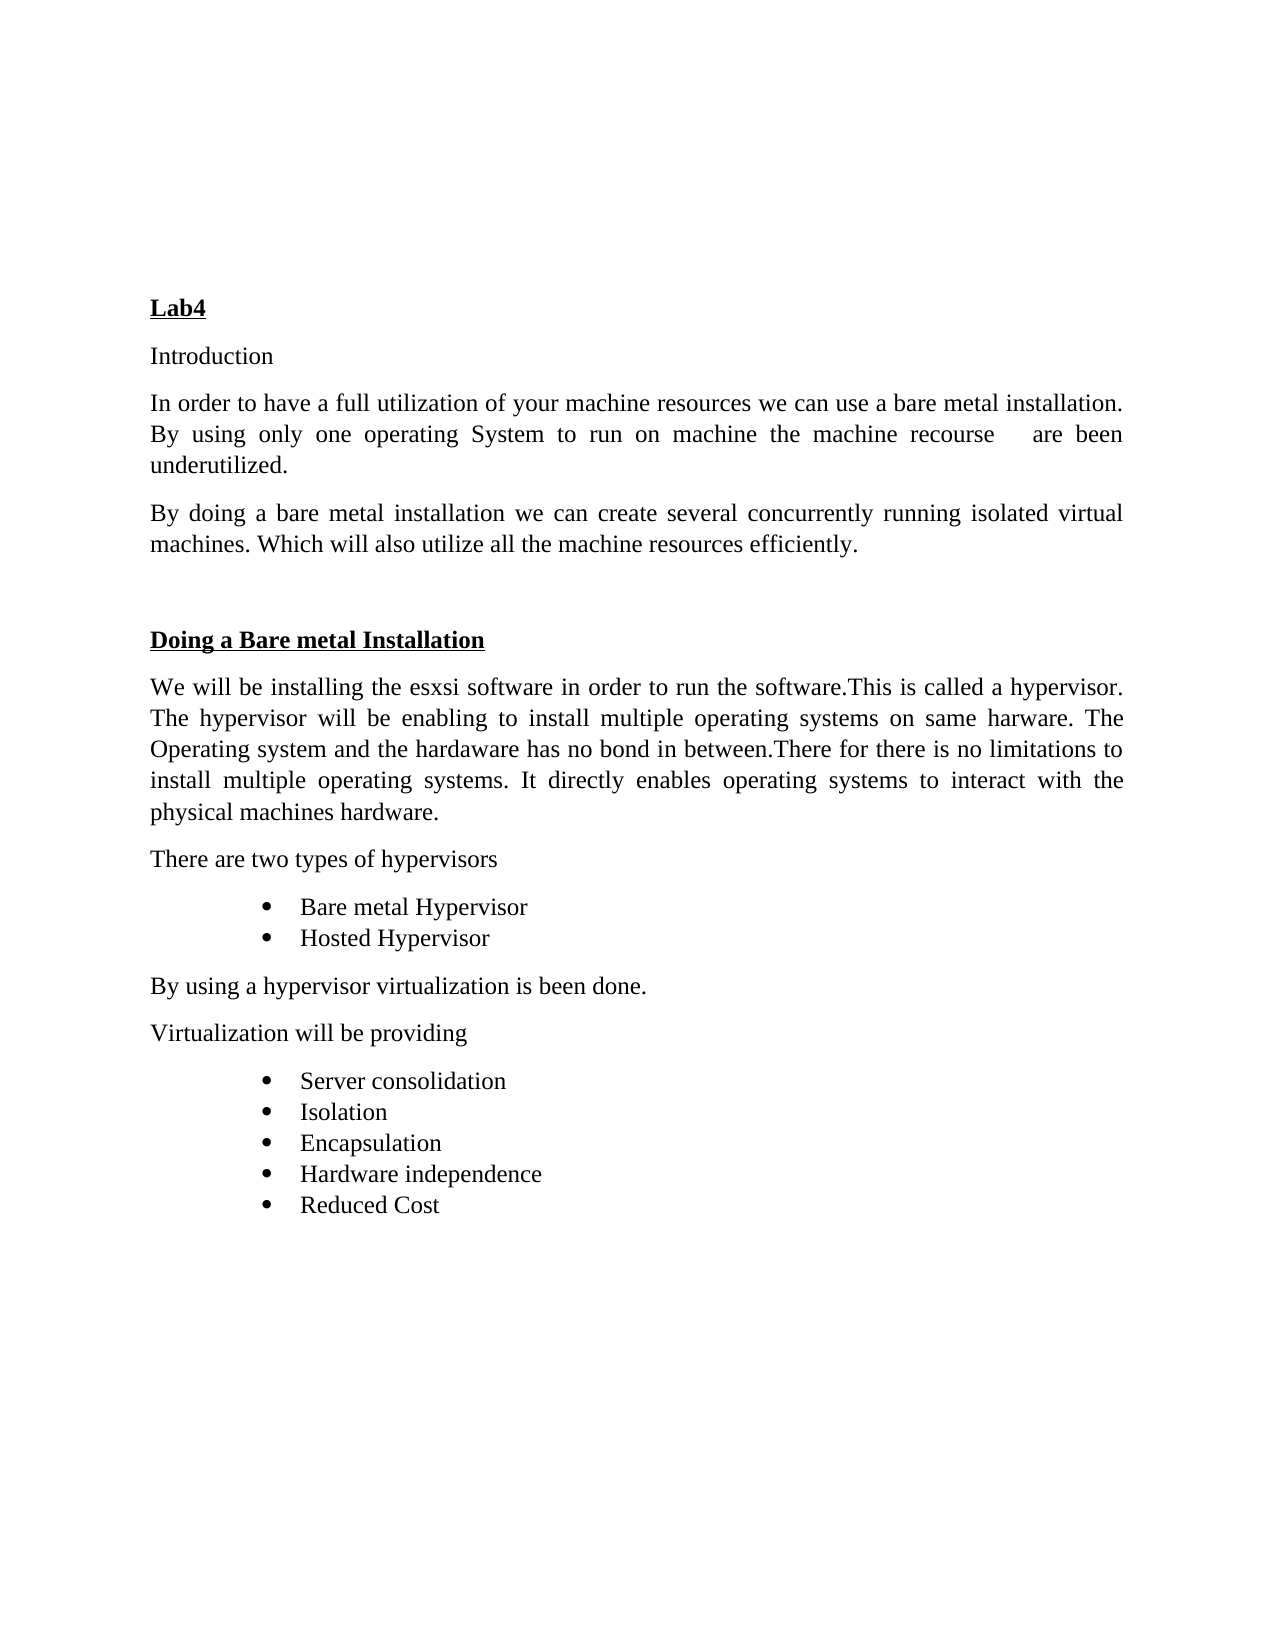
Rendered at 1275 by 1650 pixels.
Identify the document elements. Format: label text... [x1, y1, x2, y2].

text Doing a Bare metal Installation [150, 625, 1125, 653]
text There are two types of hypervisors [150, 844, 1125, 873]
text By doing a bare metal installation we can create several concurrently running isolated virtual machines. Which will also utilize all the machine resources efficiently. [150, 498, 1125, 558]
text Lab4 [150, 293, 1125, 322]
text By using a hypervisor virtualization is been done. [150, 971, 1125, 999]
list Encapsulation [262, 1128, 1125, 1157]
text In order to have a full utilization of your machine resources we can use a bare metal installation. By using only one operating System to run on machine the machine recourse are been underutilized. [150, 388, 1125, 479]
list Isolation [262, 1097, 1125, 1126]
list Bare metal Hypervisor [262, 892, 1125, 921]
list Server consolidation [262, 1066, 1125, 1095]
list Hosted Hypervisor [262, 923, 1125, 952]
list Reduced Cost [262, 1190, 1125, 1219]
list Hardware independence [262, 1159, 1125, 1188]
text Virtualization will be providing [150, 1018, 1125, 1047]
text Introduction [150, 341, 1125, 369]
text We will be installing the esxsi software in order to run the software.This is called a hypervisor. The hypervisor will be enabling to install multiple operating systems on same harware. The Operating system and the hardaware has no bond in between.There for there is no limitations to install multiple operating systems. It directly enables operating systems to interact with the physical machines hardware. [150, 672, 1125, 825]
